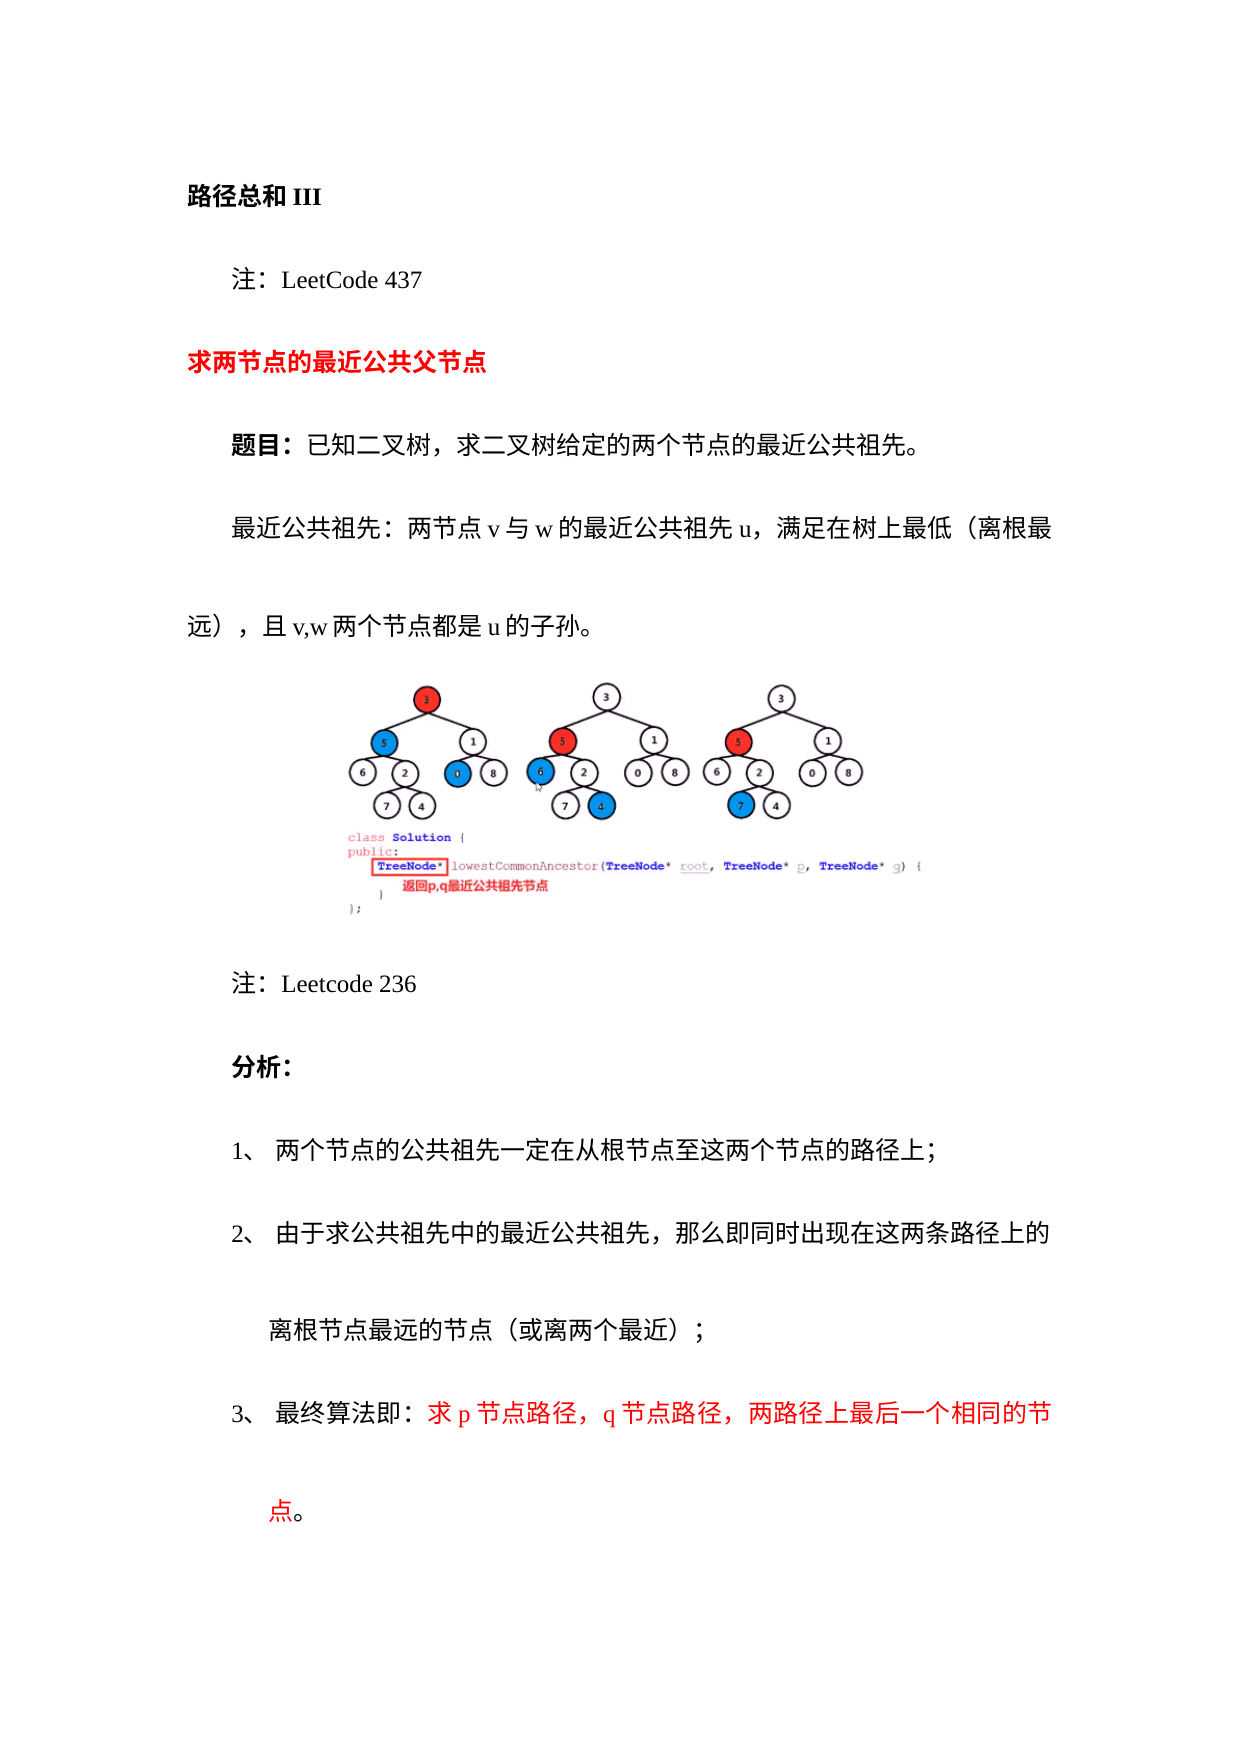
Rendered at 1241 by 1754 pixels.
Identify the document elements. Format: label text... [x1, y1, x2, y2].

text 题目：已知二叉树，求二叉树给定的两个节点的最近公共祖先。 [187, 411, 1053, 476]
picture [283, 675, 957, 922]
subtitle 求两节点的最近公共父节点 [187, 328, 1053, 393]
text 注：Leetcode 236 [187, 949, 1053, 1014]
text 分析： [187, 1033, 1053, 1098]
subtitle 路径总和III [187, 162, 1053, 227]
list 两个节点的公共祖先一定在从根节点至这两个节点的路径上； [231, 1116, 1053, 1181]
list 最终算法即：求p节点路径，q节点路径，两路径上最后一个相同的节点。 [231, 1379, 1053, 1542]
text 最近公共祖先：两节点v与w的最近公共祖先u，满足在树上最低（离根最远），且v,w两个节点都是u的子孙。 [187, 494, 1053, 657]
text 注：LeetCode 437 [187, 245, 1053, 310]
list 由于求公共祖先中的最近公共祖先，那么即同时出现在这两条路径上的离根节点最远的节点（或离两个最近）； [231, 1199, 1053, 1361]
